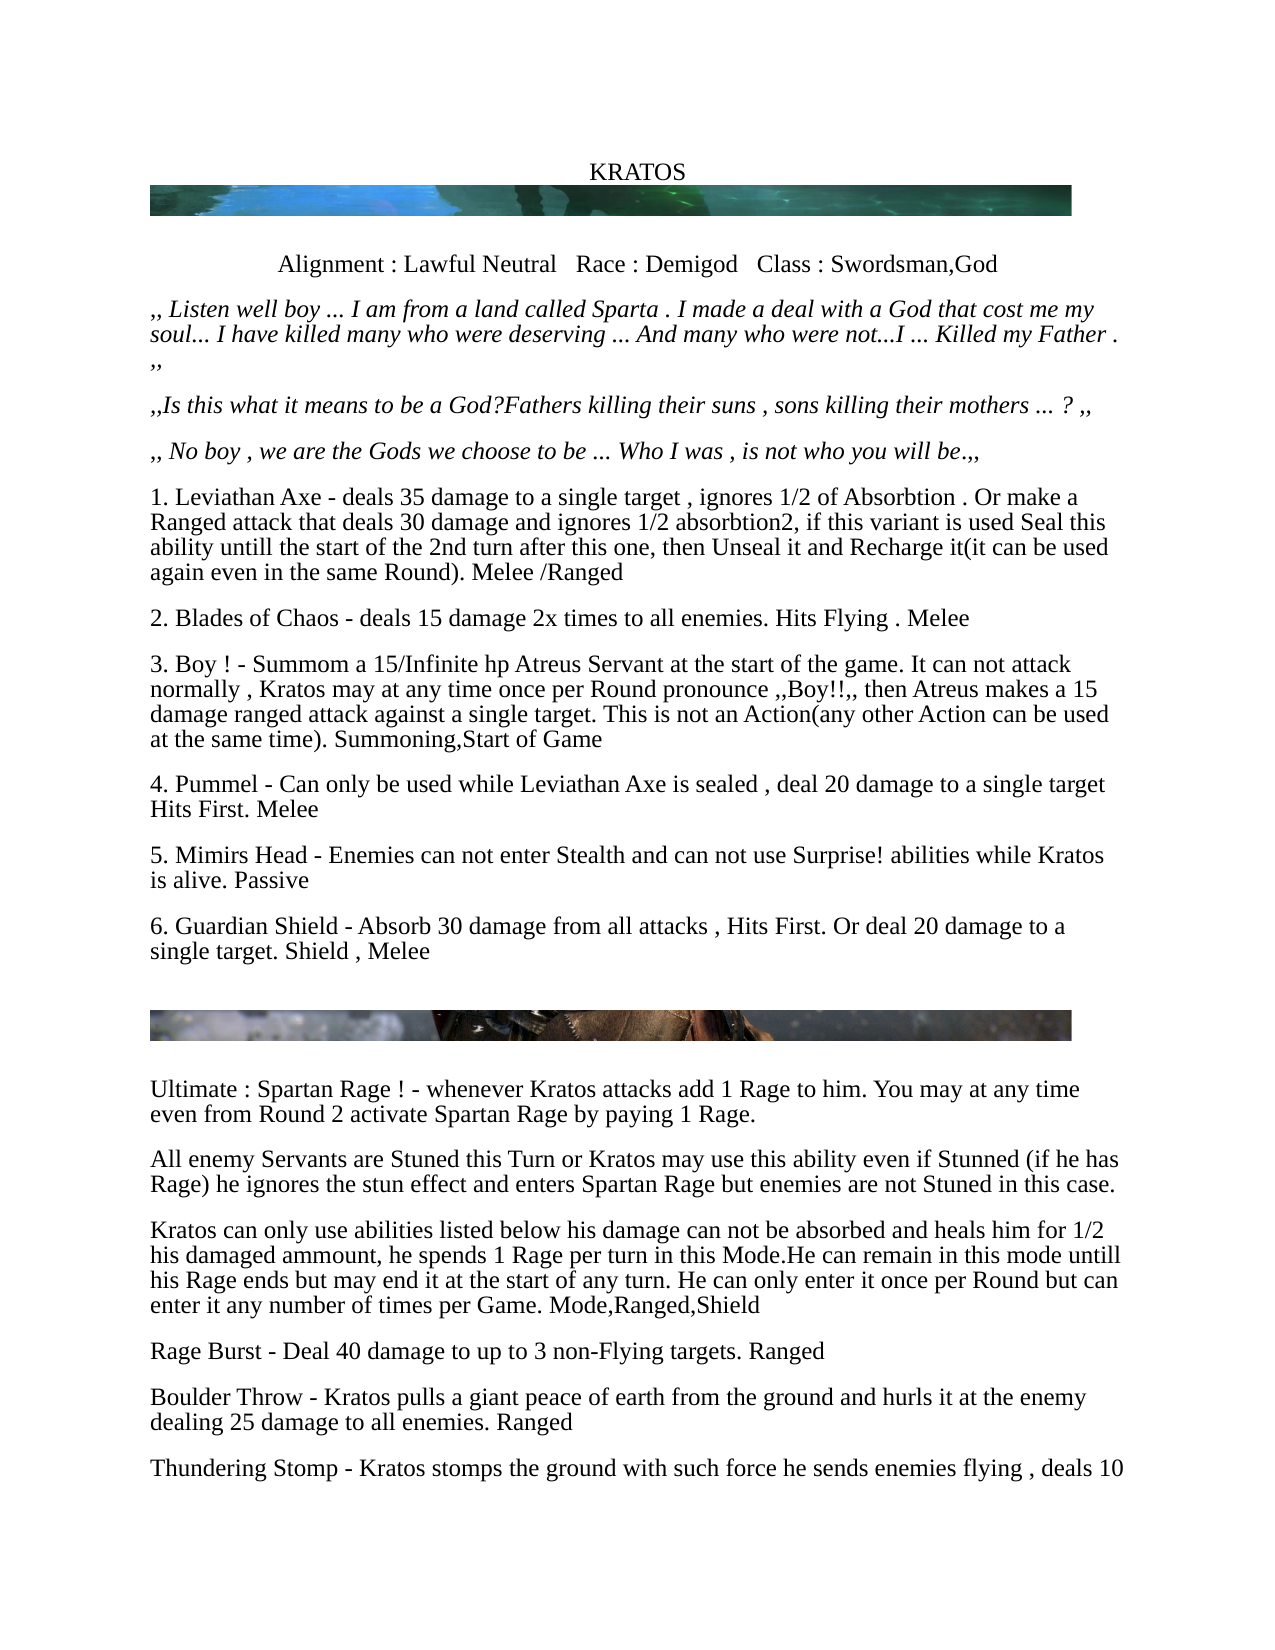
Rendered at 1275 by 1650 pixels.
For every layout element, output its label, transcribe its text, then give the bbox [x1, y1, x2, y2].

text 3. Boy ! - Summom a 15/Infinite hp Atreus Servant at the start of the game. It can not attack normally , Kratos may at any time once per Round pronounce ,,Boy!!,, then Atreus makes a 15 damage ranged attack against a single target. This is not an Action(any other Action can be used at the same time). Summoning,Start of Game [150, 652, 1125, 752]
text 5. Mimirs Head - Enemies can not enter Stealth and can not use Surprise! abilities while Kratos is alive. Passive [150, 844, 1125, 894]
text 1. Leviathan Axe - deals 35 damage to a single target , ignores 1/2 of Absorbtion . Or make a Ranged attack that deals 30 damage and ignores 1/2 absorbtion2, if this variant is used Seal this ability untill the start of the 2nd turn after this one, then Unseal it and Recharge it(it can be used again even in the same Round). Melee /Ranged [150, 485, 1125, 585]
text All enemy Servants are Stuned this Turn or Kratos may use this ability even if Stunned (if he has Rage) he ignores the stun effect and enters Spartan Rage but enemies are not Stuned in this case. [150, 1148, 1125, 1198]
text ,,Is this what it means to be a God?Fathers killing their suns , sons killing their mothers ... ? ,, [150, 394, 1125, 419]
text 6. Guardian Shield - Absorb 30 damage from all attacks , Hits First. Or deal 20 damage to a single target. Shield , Melee [150, 914, 1125, 964]
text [150, 1456, 1125, 1481]
text 2. Blades of Chaos - deals 15 damage 2x times to all enemies. Hits Flying . Melee [150, 606, 1125, 631]
text Kratos can only use abilities listed below his damage can not be absorbed and heals him for 1/2 his damaged ammount, he spends 1 Rage per turn in this Mode.He can remain in this mode untill his Rage ends but may end it at the start of any turn. He can only enter it once per Round but can enter it any number of times per Game. Mode,Ranged,Shield [150, 1219, 1125, 1319]
text Boulder Throw - Kratos pulls a giant peace of earth from the ground and hurls it at the enemy dealing 25 damage to all enemies. Ranged [150, 1385, 1125, 1435]
text 4. Pummel - Can only be used while Leviathan Axe is sealed , deal 20 damage to a single target Hits First. Melee [150, 773, 1125, 823]
text ,, Listen well boy ... I am from a land called Sparta . I made a deal with a God that cost me my soul... I have killed many who were deserving ... And many who were not...I ... Killed my Father . ,, [150, 298, 1125, 373]
text KRATOS [150, 160, 1125, 185]
text Rage Burst - Deal 40 damage to up to 3 non-Flying targets. Ranged [150, 1339, 1125, 1364]
text ,, No boy , we are the Gods we choose to be ... Who I was , is not who you will be.,, [150, 439, 1125, 464]
text Ultimate : Spartan Rage ! - whenever Kratos attacks add 1 Rage to him. You may at any time even from Round 2 activate Spartan Rage by paying 1 Rage. [150, 1077, 1125, 1127]
text Alignment : Lawful Neutral Race : Demigod Class : Swordsman,God [150, 252, 1125, 277]
